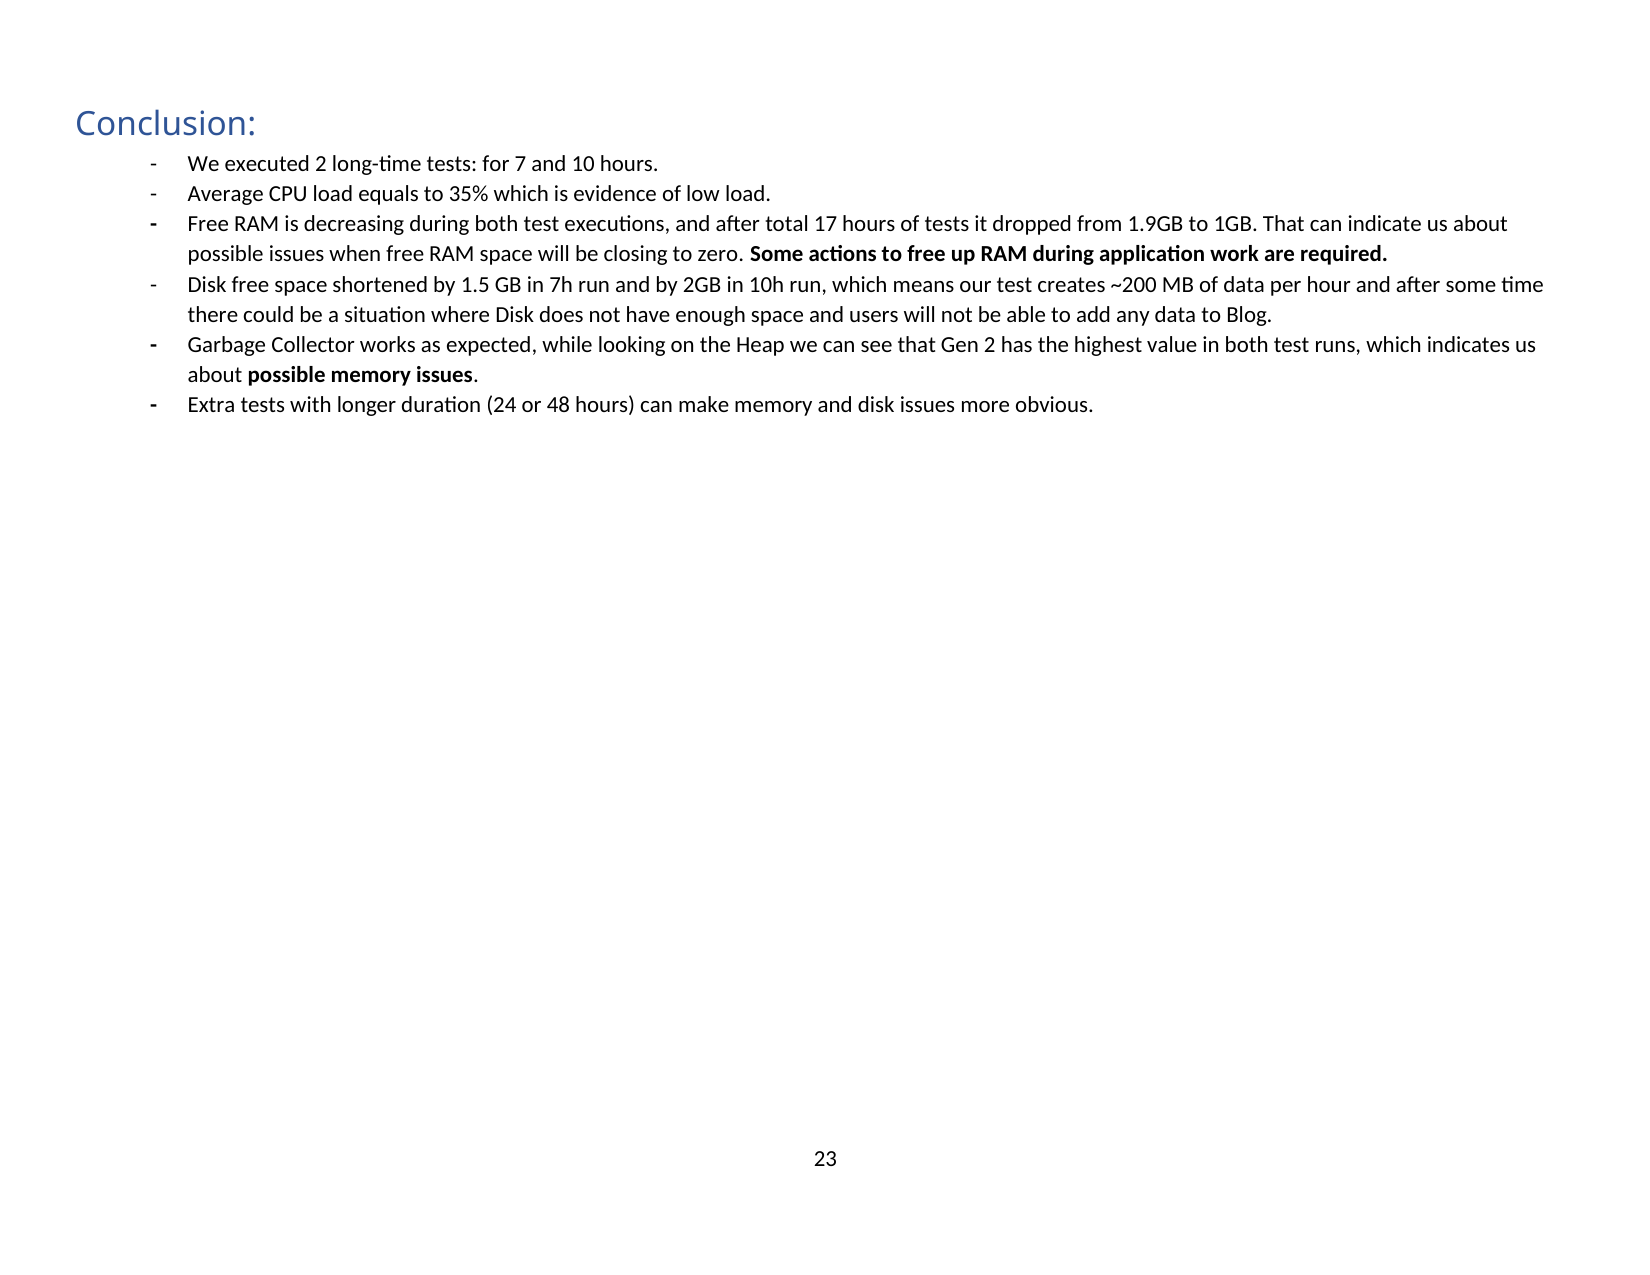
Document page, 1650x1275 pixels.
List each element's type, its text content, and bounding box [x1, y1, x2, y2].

subtitle Conclusion: [75, 100, 1575, 145]
list Garbage Collector works as expected, while looking on the Heap we can see that Gen 2 has the highest value in both test runs, which indicates us about possible memory issues. [150, 330, 1575, 388]
list Free RAM is decreasing during both test executions, and after total 17 hours of tests it dropped from 1.9GB to 1GB. That can indicate us about possible issues when free RAM space will be closing to zero. Some actions to free up RAM during application work are required. [150, 209, 1575, 268]
list Average CPU load equals to 35% which is evidence of low load. [150, 179, 1575, 207]
list We executed 2 long-time tests: for 7 and 10 hours. [150, 149, 1575, 177]
list Extra tests with longer duration (24 or 48 hours) can make memory and disk issues more obvious. [150, 391, 1575, 419]
list Disk free space shortened by 1.5 GB in 7h run and by 2GB in 10h run, which means our test creates ~200 MB of data per hour and after some time there could be a situation where Disk does not have enough space and users will not be able to add any data to Blog. [150, 270, 1575, 328]
